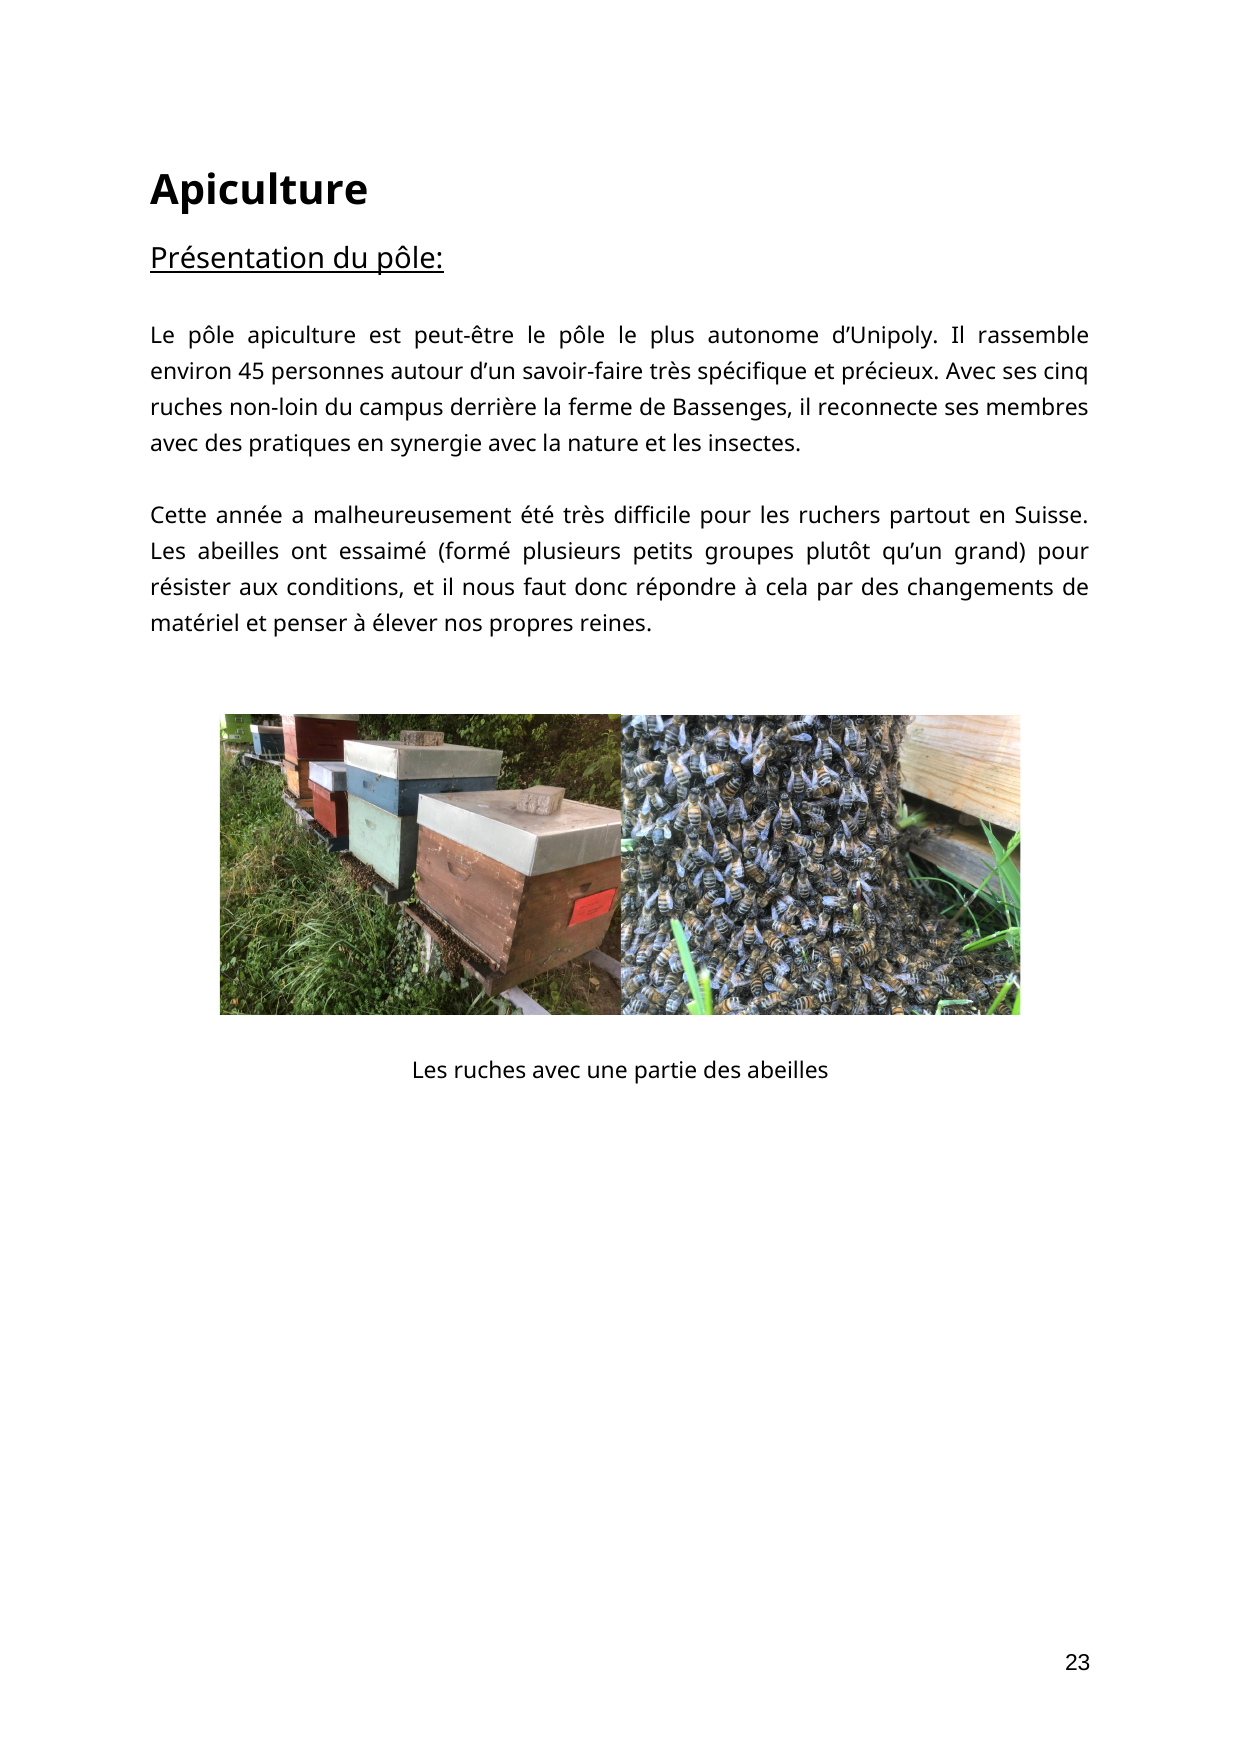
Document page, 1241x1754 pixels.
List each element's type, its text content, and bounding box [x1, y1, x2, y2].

subtitle Présentation du pôle: [150, 238, 1090, 277]
text Le pôle apiculture est peut-être le pôle le plus autonome d’Unipoly. Il rassemble environ 45 personnes autour d’un savoir-faire très spécifique et précieux. Avec ses cinq ruches non-loin du campus derrière la ferme de Bassenges, il reconnecte ses membres avec des pratiques en synergie avec la nature et les insectes. [150, 319, 1090, 458]
text Les ruches avec une partie des abeilles [150, 1054, 1090, 1086]
text Cette année a malheureusement été très difficile pour les ruchers partout en Suisse. Les abeilles ont essaimé (formé plusieurs petits groupes plutôt qu’un grand) pour résister aux conditions, et il nous faut donc répondre à cela par des changements de matériel et penser à élever nos propres reines. [150, 499, 1090, 638]
subtitle Apiculture [150, 160, 1090, 217]
picture [219, 714, 1021, 1015]
